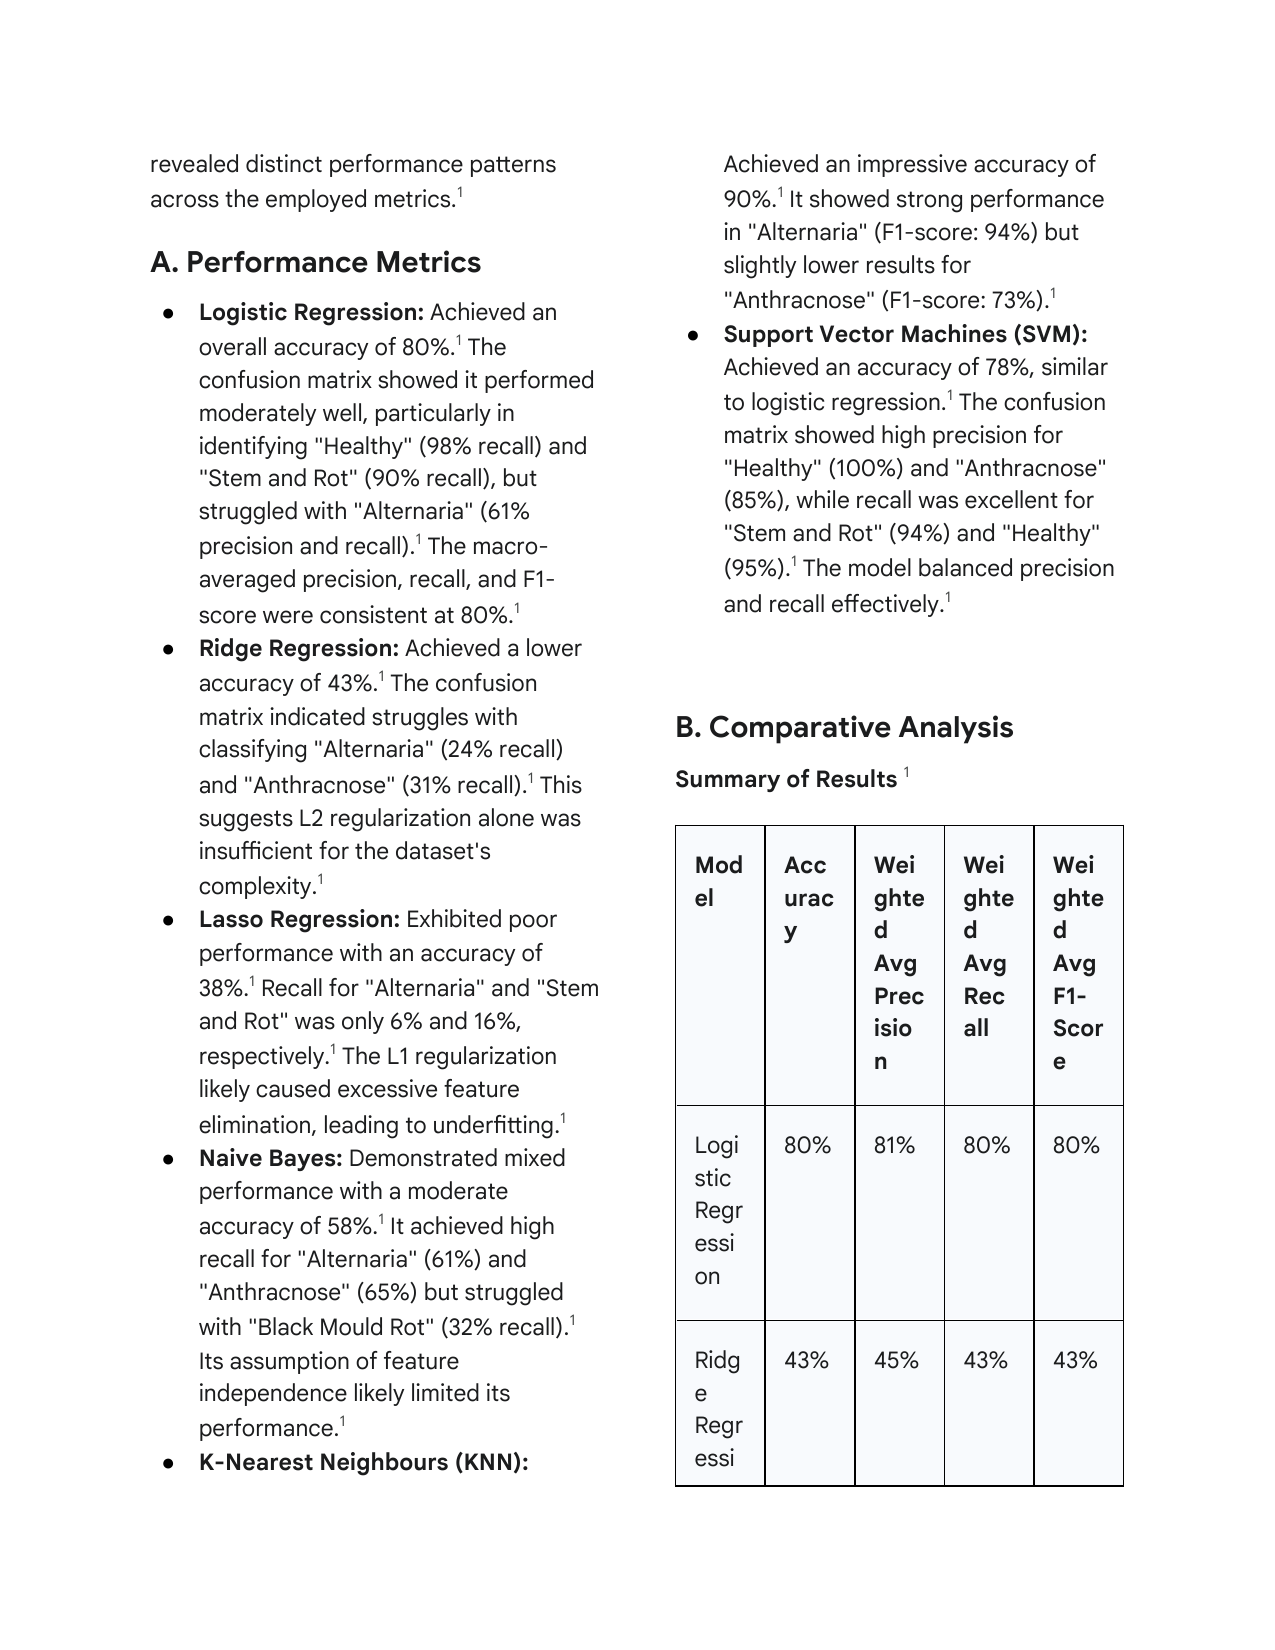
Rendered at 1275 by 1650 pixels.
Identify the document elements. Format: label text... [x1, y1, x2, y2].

list Ridge Regression: Achieved a lower accuracy of 43%.1 The confusion matrix indicated struggles with classifying "Alternaria" (24% recall) and "Anthracnose" (31% recall).1 This suggests L2 regularization alone was insufficient for the dataset's complexity.1 [161, 634, 600, 901]
list Logistic Regression: Achieved an overall accuracy of 80%.1 The confusion matrix showed it performed moderately well, particularly in identifying "Healthy" (98% recall) and "Stem and Rot" (90% recall), but struggled with "Alternaria" (61% precision and recall).1 The macro-averaged precision, recall, and F1-score were consistent at 80%.1 [161, 298, 600, 630]
table_cell Ridge Regression [676, 1321, 764, 1485]
table_header Weighted Avg F1-Score [1035, 826, 1123, 1105]
table_cell 43% [1035, 1321, 1123, 1485]
subtitle B. Comparative Analysis [675, 709, 1125, 746]
table_cell 43% [766, 1321, 854, 1485]
table_header Weighted Avg Recall [945, 826, 1033, 1105]
table_cell 80% [1035, 1106, 1123, 1319]
table_cell Logistic Regression [676, 1106, 764, 1319]
table_cell 81% [856, 1106, 944, 1319]
list Lasso Regression: Exhibited poor performance with an accuracy of 38%.1 Recall for "Alternaria" and "Stem and Rot" was only 6% and 16%, respectively.1 The L1 regularization likely caused excessive feature elimination, leading to underfitting.1 [161, 906, 600, 1140]
table_header Accuracy [766, 826, 854, 1105]
table_cell 45% [856, 1321, 944, 1485]
list K-Nearest Neighbours (KNN): Achieved an impressive accuracy of 90%.1 It showed strong performance in "Alternaria" (F1-score: 94%) but slightly lower results for "Anthracnose" (F1-score: 73%).1 [161, 1448, 600, 1477]
text Summary of Results 1 [675, 764, 1125, 795]
list K-Nearest Neighbours (KNN): Achieved an impressive accuracy of 90%.1 It showed strong performance in "Alternaria" (F1-score: 94%) but slightly lower results for "Anthracnose" (F1-score: 73%).1 [686, 150, 1125, 316]
table_cell 43% [945, 1321, 1033, 1485]
text The evaluation of the machine learning algorithms on the MangoFruitDDS dataset revealed distinct performance patterns across the employed metrics.1 [150, 150, 600, 214]
list Support Vector Machines (SVM): Achieved an accuracy of 78%, similar to logistic regression.1 The confusion matrix showed high precision for "Healthy" (100%) and "Anthracnose" (85%), while recall was excellent for "Stem and Rot" (94%) and "Healthy" (95%).1 The model balanced precision and recall effectively.1 [686, 320, 1125, 619]
table_header Weighted Avg Precision [856, 826, 944, 1105]
subtitle A. Performance Metrics [150, 244, 600, 280]
table_cell 80% [766, 1106, 854, 1319]
table_header Model [676, 826, 764, 1105]
list Naive Bayes: Demonstrated mixed performance with a moderate accuracy of 58%.1 It achieved high recall for "Alternaria" (61%) and "Anthracnose" (65%) but struggled with "Black Mould Rot" (32% recall).1 Its assumption of feature independence likely limited its performance.1 [161, 1144, 600, 1444]
table_cell 80% [945, 1106, 1033, 1319]
